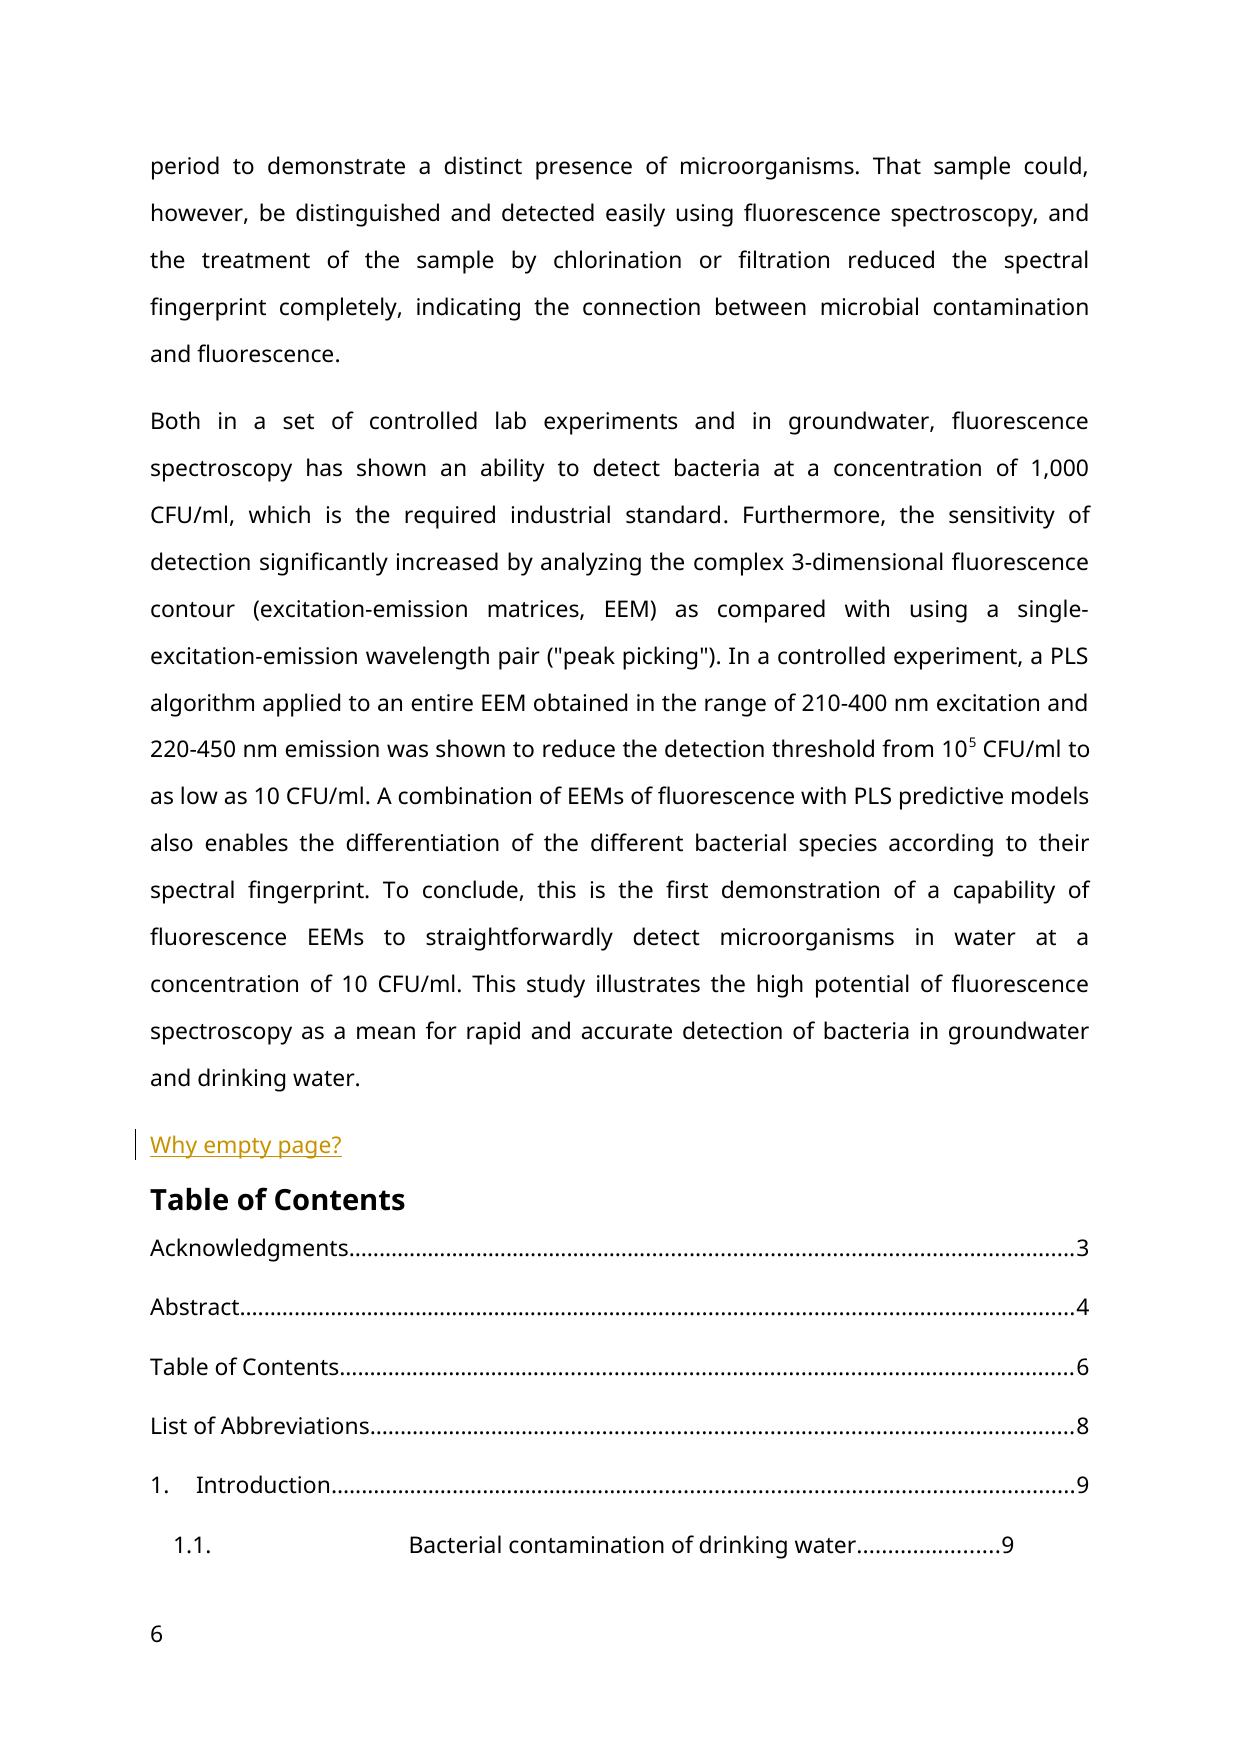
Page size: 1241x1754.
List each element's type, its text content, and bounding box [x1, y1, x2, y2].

text Both in a set of controlled lab experiments and in groundwater, fluorescence spectroscopy has shown an ability to detect bacteria at a concentration of 1,000 CFU/ml, which is the required industrial standard. Furthermore, the sensitivity of detection significantly increased by analyzing the complex 3-dimensional fluorescence contour (excitation-emission matrices, EEM) as compared with using a single- excitation-emission wavelength pair ("peak picking"). In a controlled experiment, a PLS algorithm applied to an entire EEM obtained in the range of 210-400 nm excitation and 220-450 nm emission was shown to reduce the detection threshold from 105 CFU/ml to as low as 10 CFU/ml. A combination of EEMs of fluorescence with PLS predictive models also enables the differentiation of the different bacterial species according to their spectral fingerprint. To conclude, this is the first demonstration of a capability of fluorescence EEMs to straightforwardly detect microorganisms in water at a concentration of 10 CFU/ml. This study illustrates the high potential of fluorescence spectroscopy as a mean for rapid and accurate detection of bacteria in groundwater and drinking water. [150, 405, 1090, 1093]
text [150, 150, 1090, 369]
